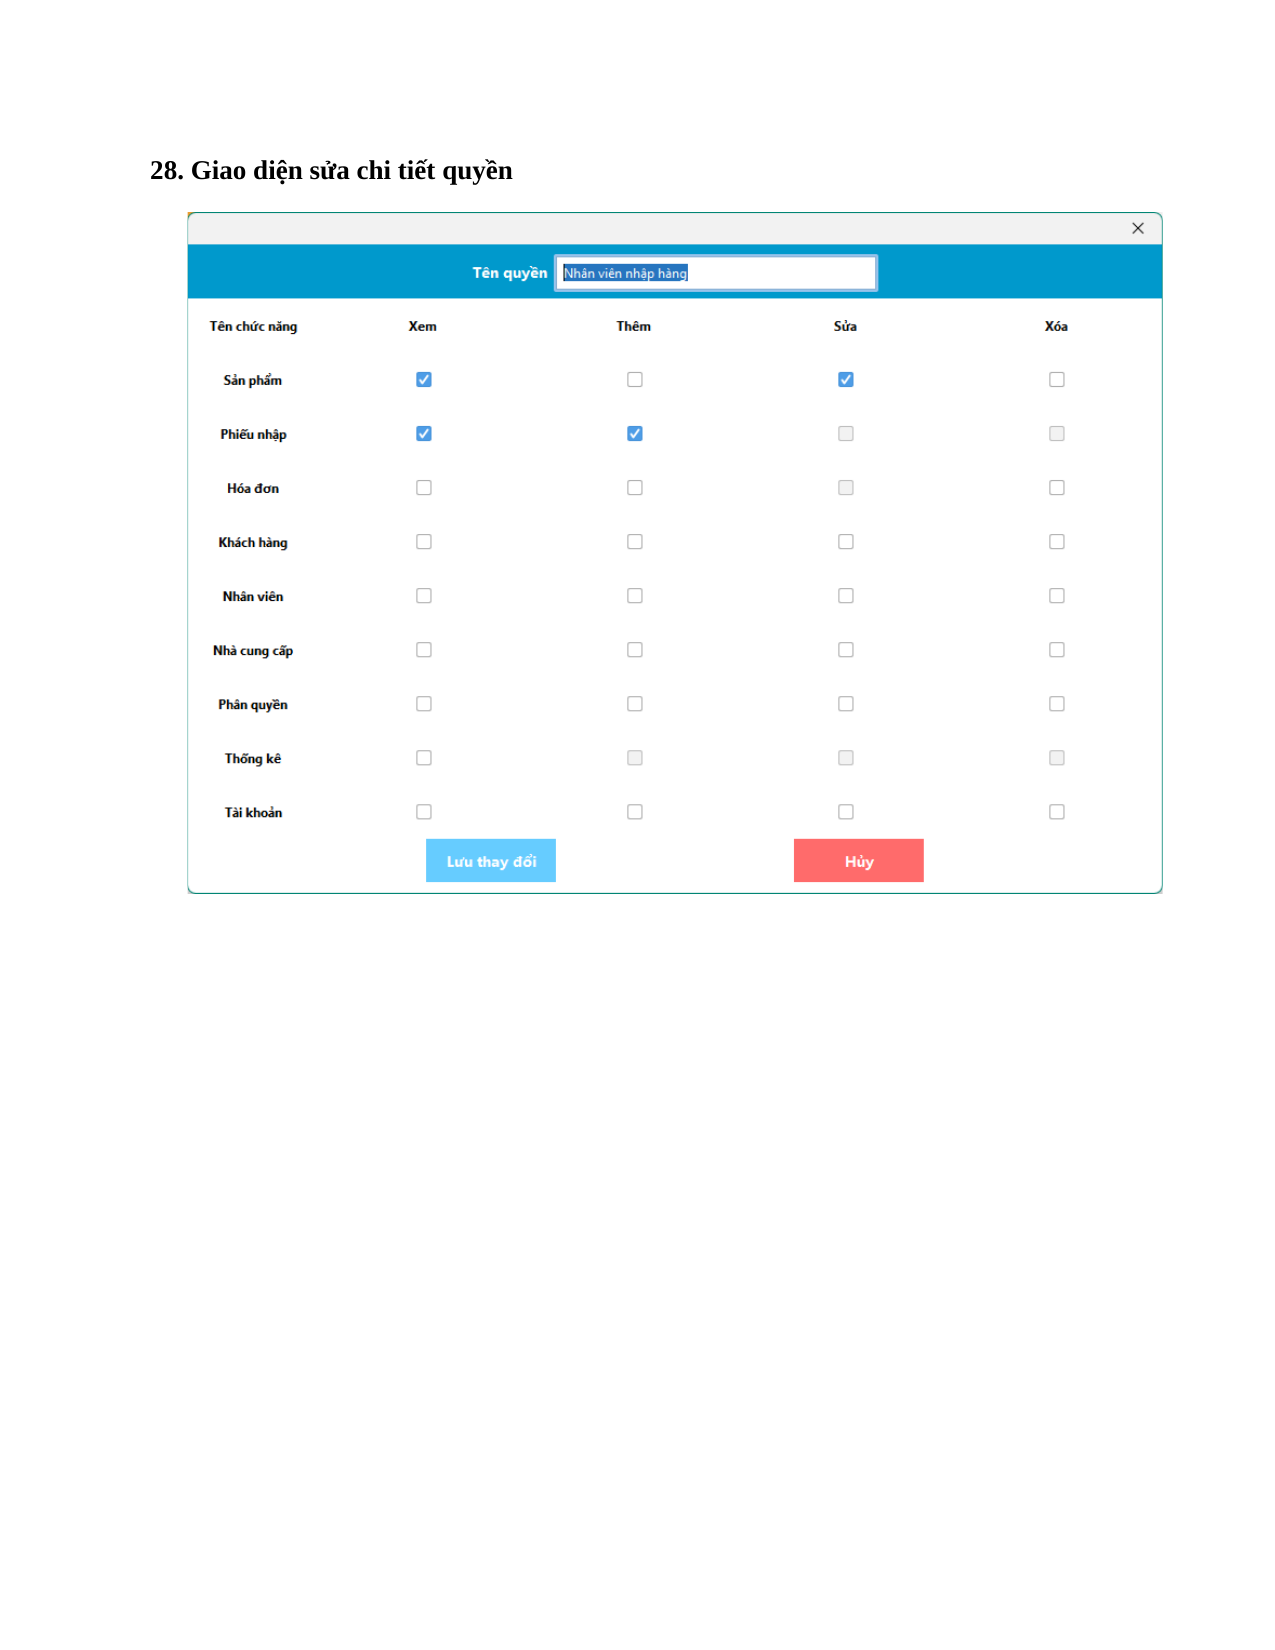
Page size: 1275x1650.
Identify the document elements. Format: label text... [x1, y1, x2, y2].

picture [474, 268, 481, 277]
picture [554, 255, 878, 291]
picture [187, 212, 1163, 244]
picture [532, 268, 547, 277]
picture [187, 299, 1163, 894]
picture [483, 268, 489, 277]
subtitle 28. Giao diện sửa chi tiết quyền [150, 154, 1125, 185]
picture [505, 271, 529, 281]
